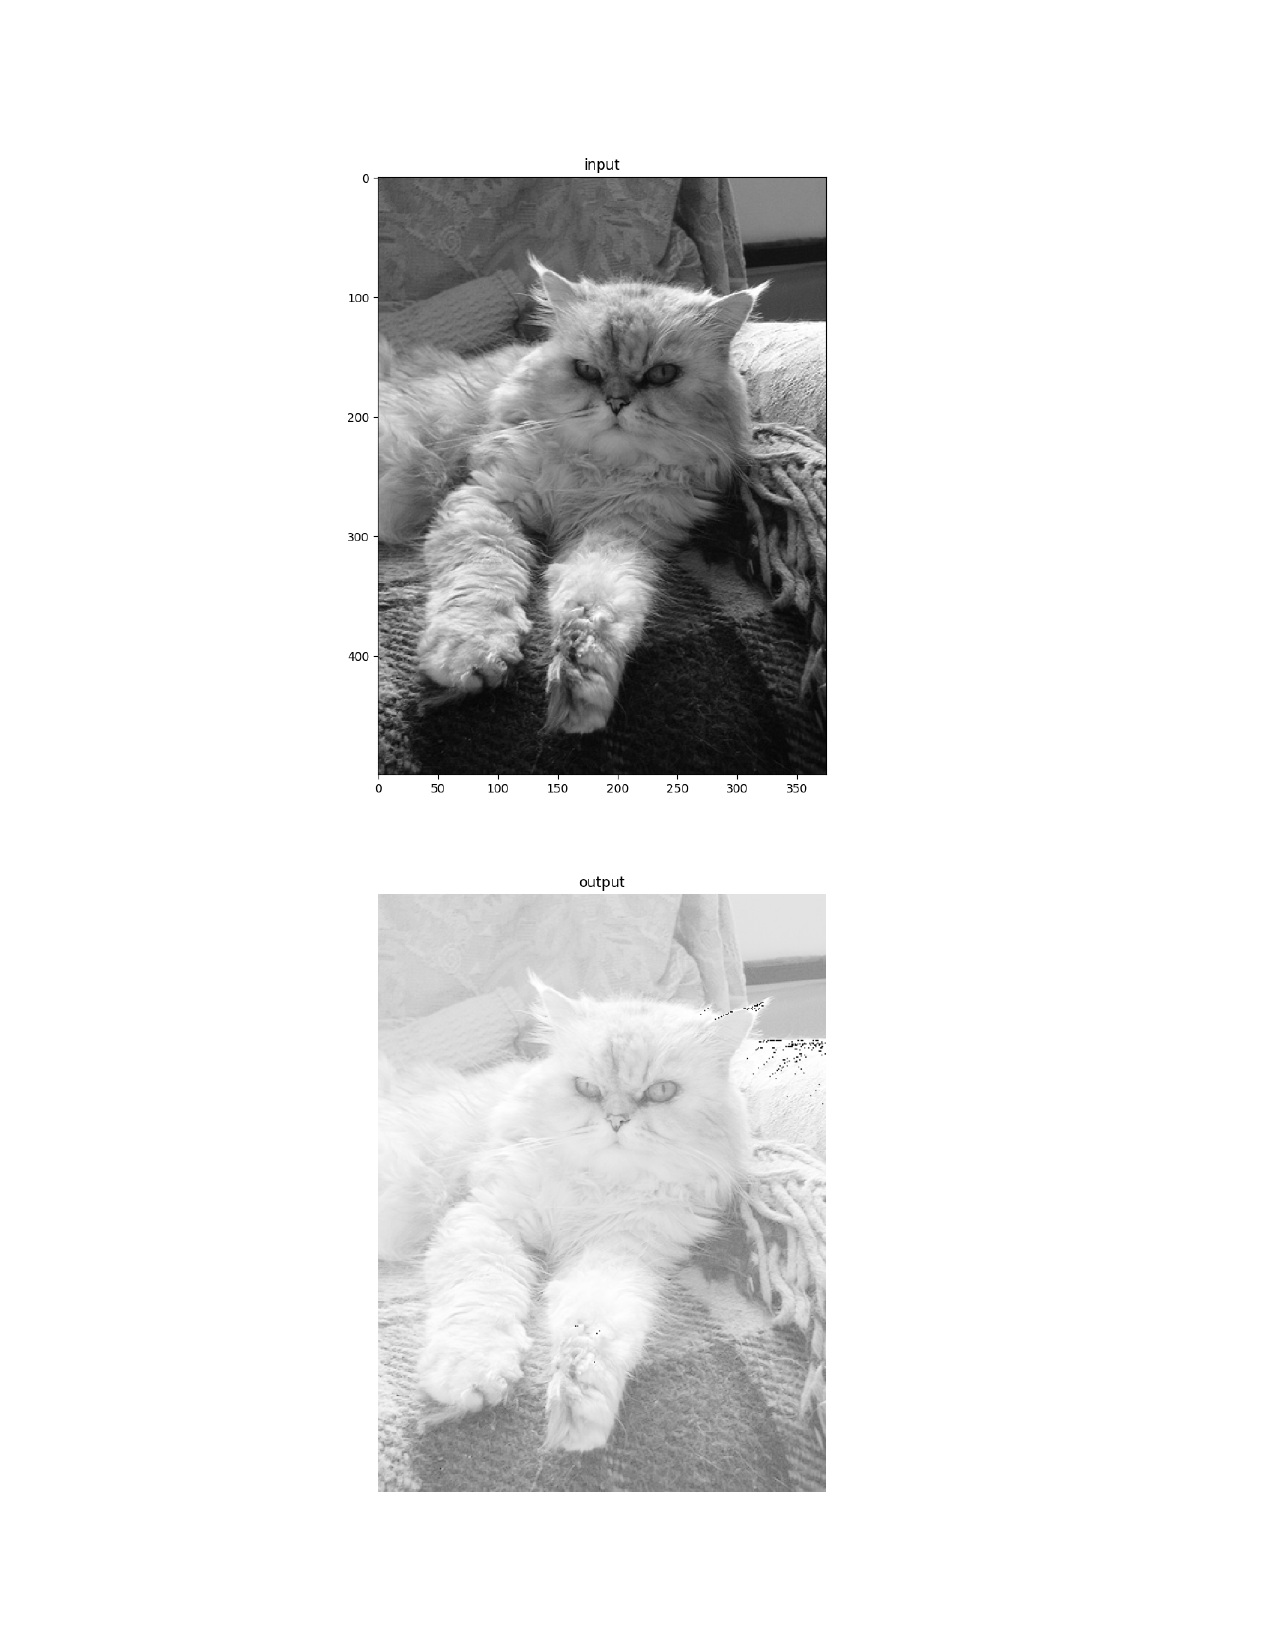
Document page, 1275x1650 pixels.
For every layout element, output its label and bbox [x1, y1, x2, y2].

picture [338, 150, 834, 1500]
